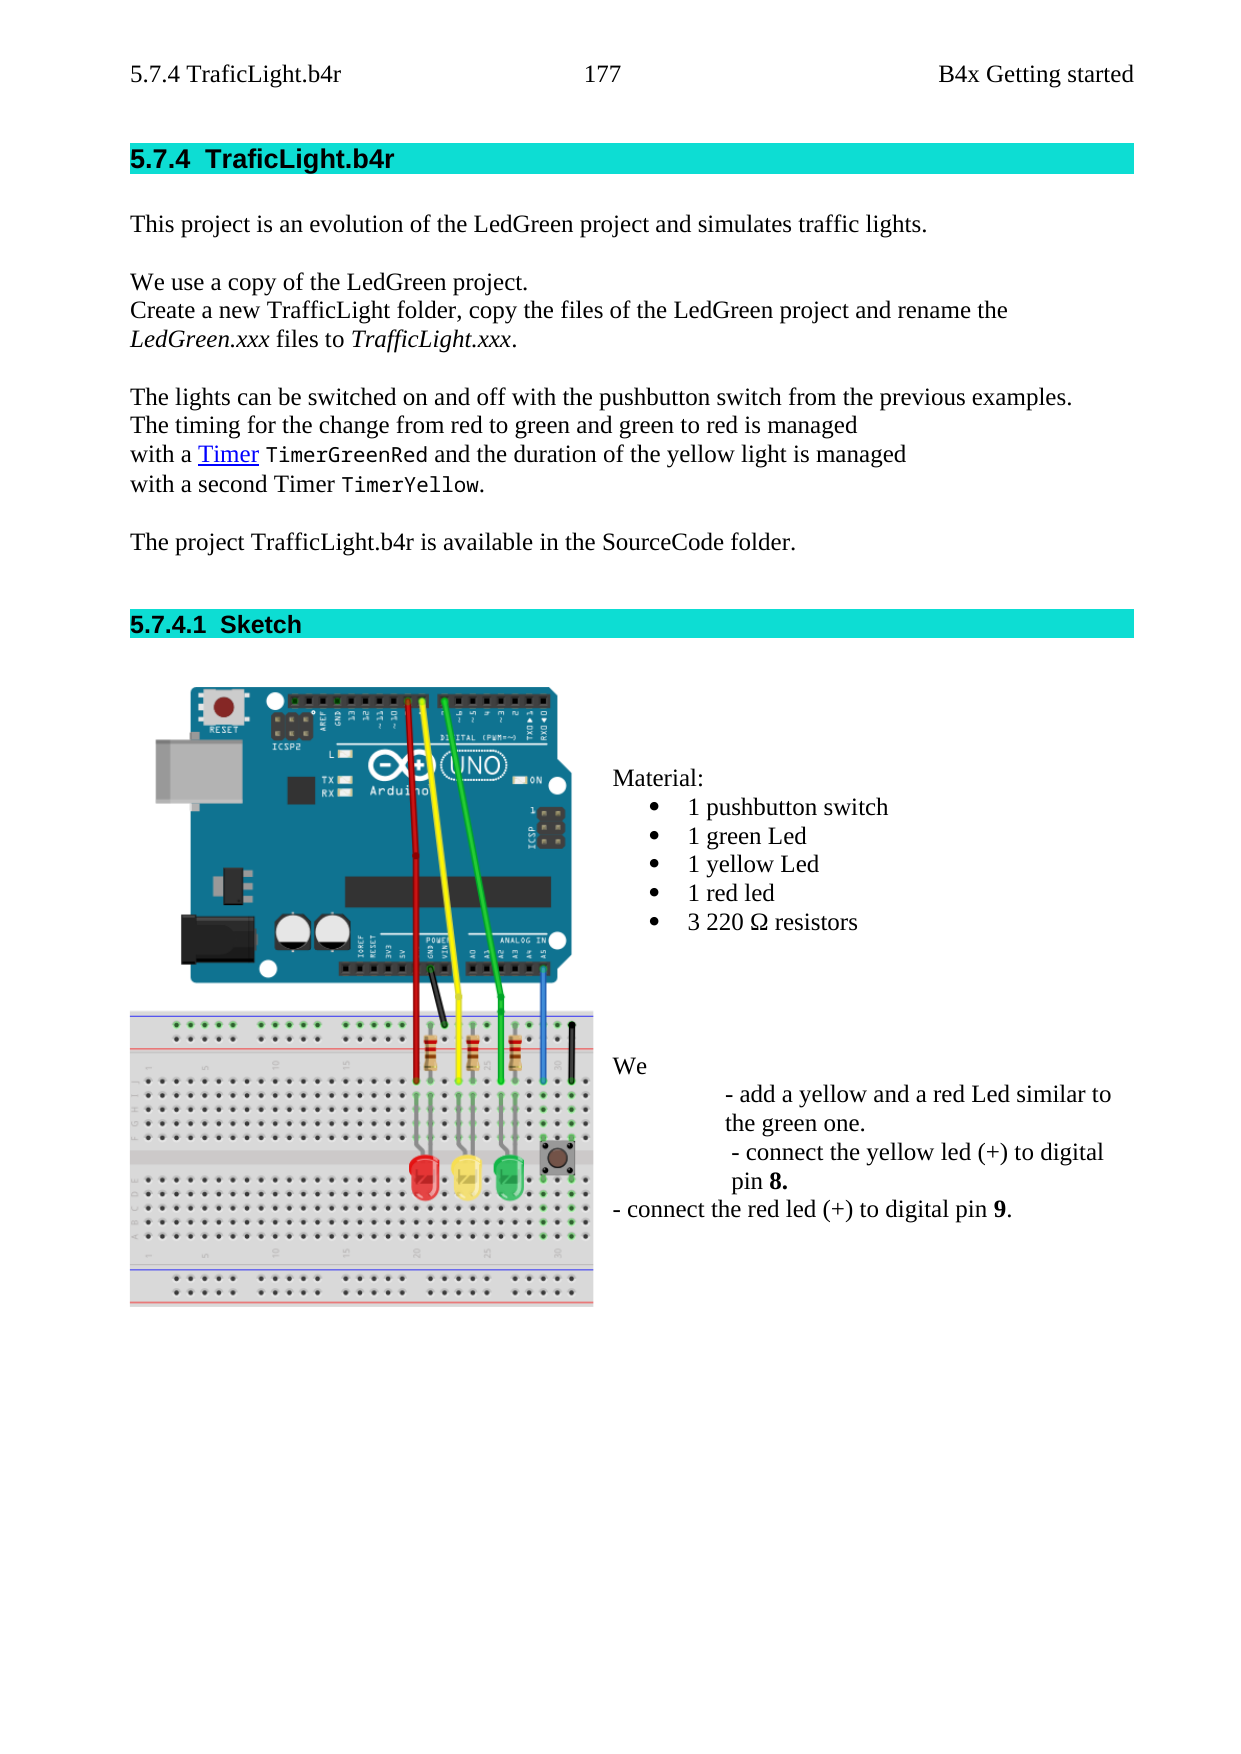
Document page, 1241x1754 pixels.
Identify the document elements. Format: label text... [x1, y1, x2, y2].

text We [594, 1051, 1134, 1079]
text The lights can be switched on and off with the pushbutton switch from the previous examples. [130, 382, 1134, 411]
picture [129, 686, 594, 1309]
list - connect the yellow led (+) to digital pin 8. [594, 1137, 1134, 1194]
list 1 red led [594, 878, 1134, 907]
text The project TrafficLight.b4r is available in the SourceCode folder. [130, 527, 1134, 556]
text The timing for the change from red to green and green to red is managed [130, 411, 1134, 439]
list 1 green Led [594, 821, 1134, 849]
text Create a new TrafficLight folder, copy the files of the LedGreen project and rename the LedGreen.xxx files to TrafficLight.xxx. [130, 296, 1134, 353]
text with a Timer TimerGreenRed and the duration of the yellow light is managed [130, 439, 1134, 469]
list 3 220 Ω resistors [594, 907, 1134, 936]
subtitle Sketch [130, 609, 1134, 638]
text Material: [594, 763, 1134, 792]
list 1 pushbutton switch [594, 792, 1134, 821]
text with a second Timer TimerYellow. [130, 469, 1134, 498]
subtitle TraficLight.b4r [130, 143, 1134, 174]
text This project is an evolution of the LedGreen project and simulates traffic lights. [130, 209, 1134, 238]
list - add a yellow and a red Led similar to the green one. [594, 1079, 1134, 1137]
text - connect the red led (+) to digital pin 9. [594, 1194, 1134, 1223]
list 1 yellow Led [594, 849, 1134, 878]
text We use a copy of the LedGreen project. [130, 267, 1134, 296]
